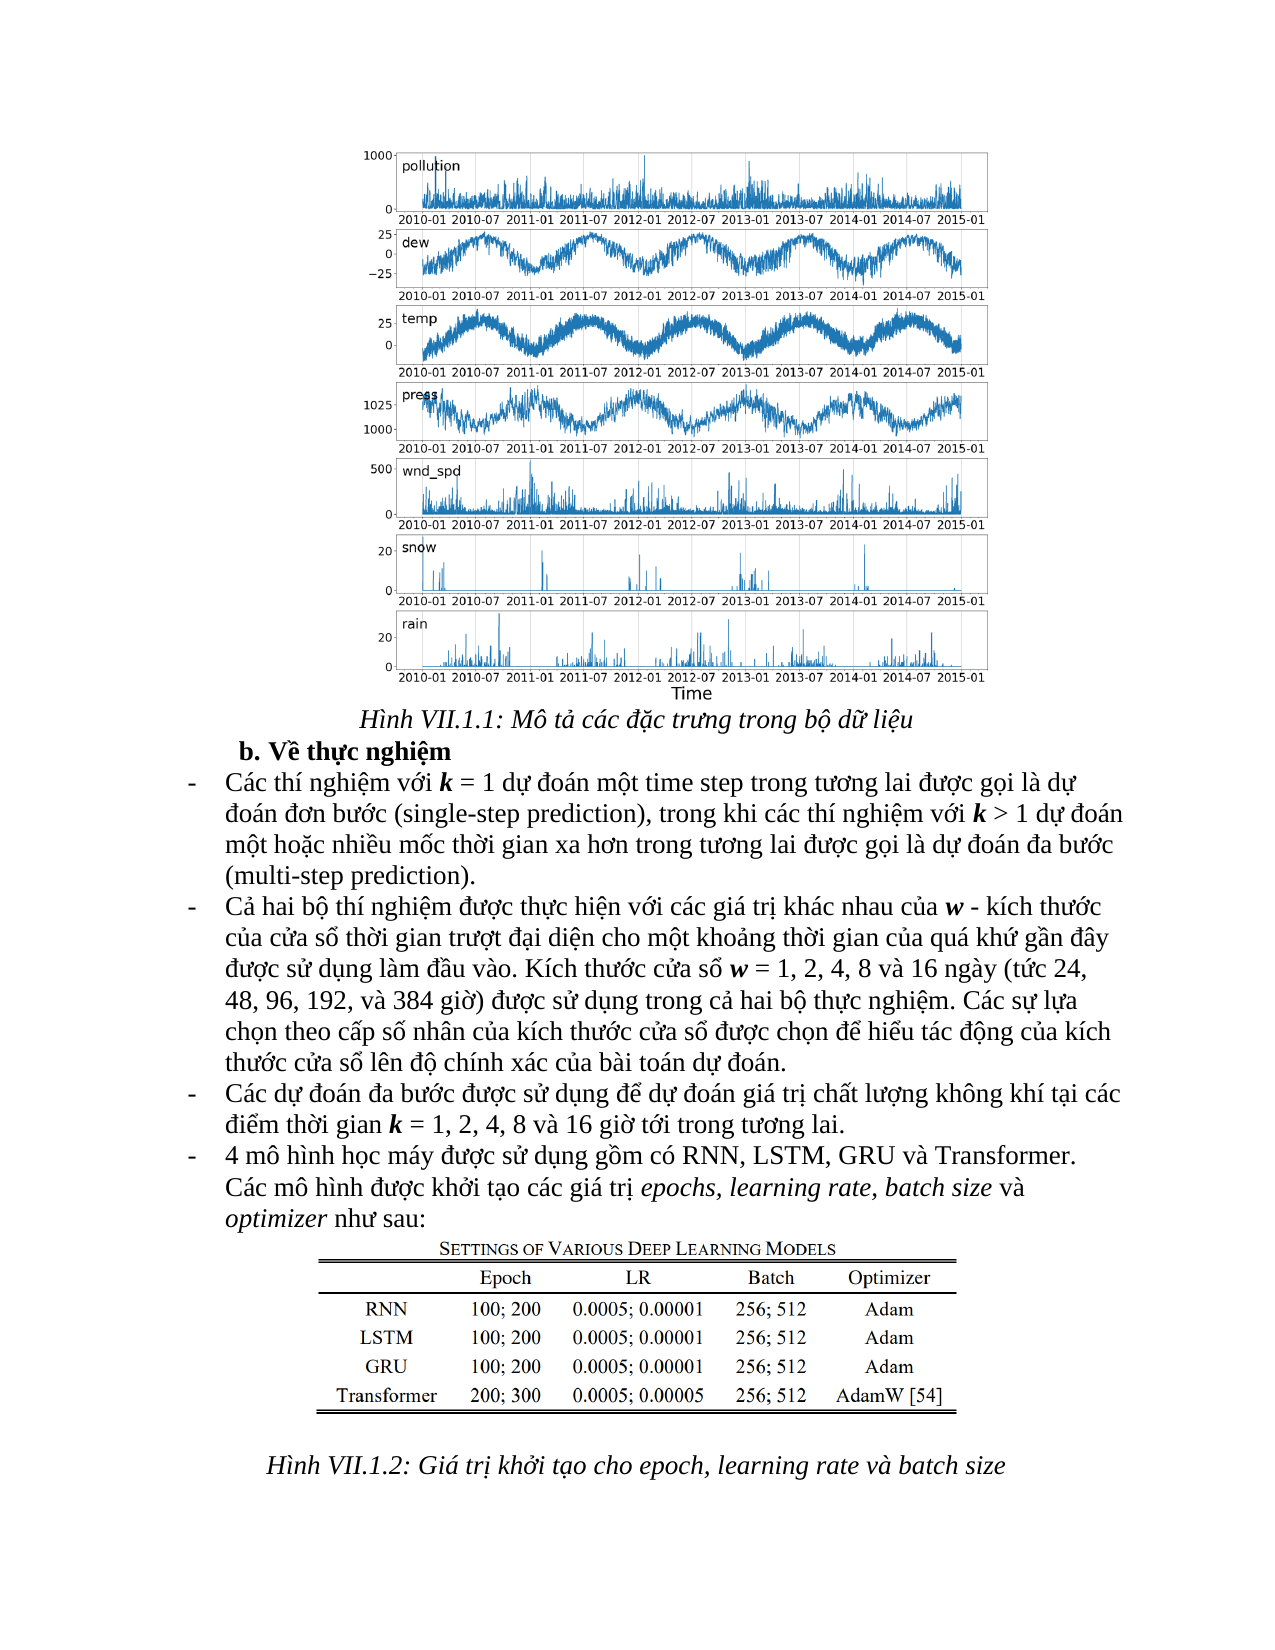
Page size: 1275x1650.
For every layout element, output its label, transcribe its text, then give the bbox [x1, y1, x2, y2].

list Về thực nghiệm [239, 734, 1125, 766]
picture [314, 1232, 961, 1449]
text Hình VII.1.1: Mô tả các đặc trưng trong bộ dữ liệu [150, 703, 1125, 734]
text Hình VII.1.2: Giá trị khởi tạo cho epoch, learning rate và batch size [150, 1449, 1125, 1480]
list Cả hai bộ thí nghiệm được thực hiện với các giá trị khác nhau của w - kích thước của cửa sổ thời gian trượt đại diện cho một khoảng thời gian của quá khứ gần đây được sử dụng làm đầu vào. Kích thước cửa sổ w = 1, 2, 4, 8 và 16 ngày (tức 24, 48, 96, 192, và 384 giờ) được sử dụng trong cả hai bộ thực nghiệm. Các sự lựa chọn theo cấp số nhân của kích thước cửa sổ được chọn để hiểu tác động của kích thước cửa sổ lên độ chính xác của bài toán dự đoán. [187, 890, 1125, 1077]
list 4 mô hình học máy được sử dụng gồm có RNN, LSTM, GRU và Transformer. Các mô hình được khởi tạo các giá trị epochs, learning rate, batch size và optimizer như sau: [187, 1139, 1125, 1233]
list Các dự đoán đa bước được sử dụng để dự đoán giá trị chất lượng không khí tại các điểm thời gian k = 1, 2, 4, 8 và 16 giờ tới trong tương lai. [187, 1077, 1125, 1139]
list Các thí nghiệm với k = 1 dự đoán một time step trong tương lai được gọi là dự đoán đơn bước (single-step prediction), trong khi các thí nghiệm với k > 1 dự đoán một hoặc nhiều mốc thời gian xa hơn trong tương lai được gọi là dự đoán đa bước (multi-step prediction). [187, 766, 1125, 890]
picture [361, 150, 989, 704]
